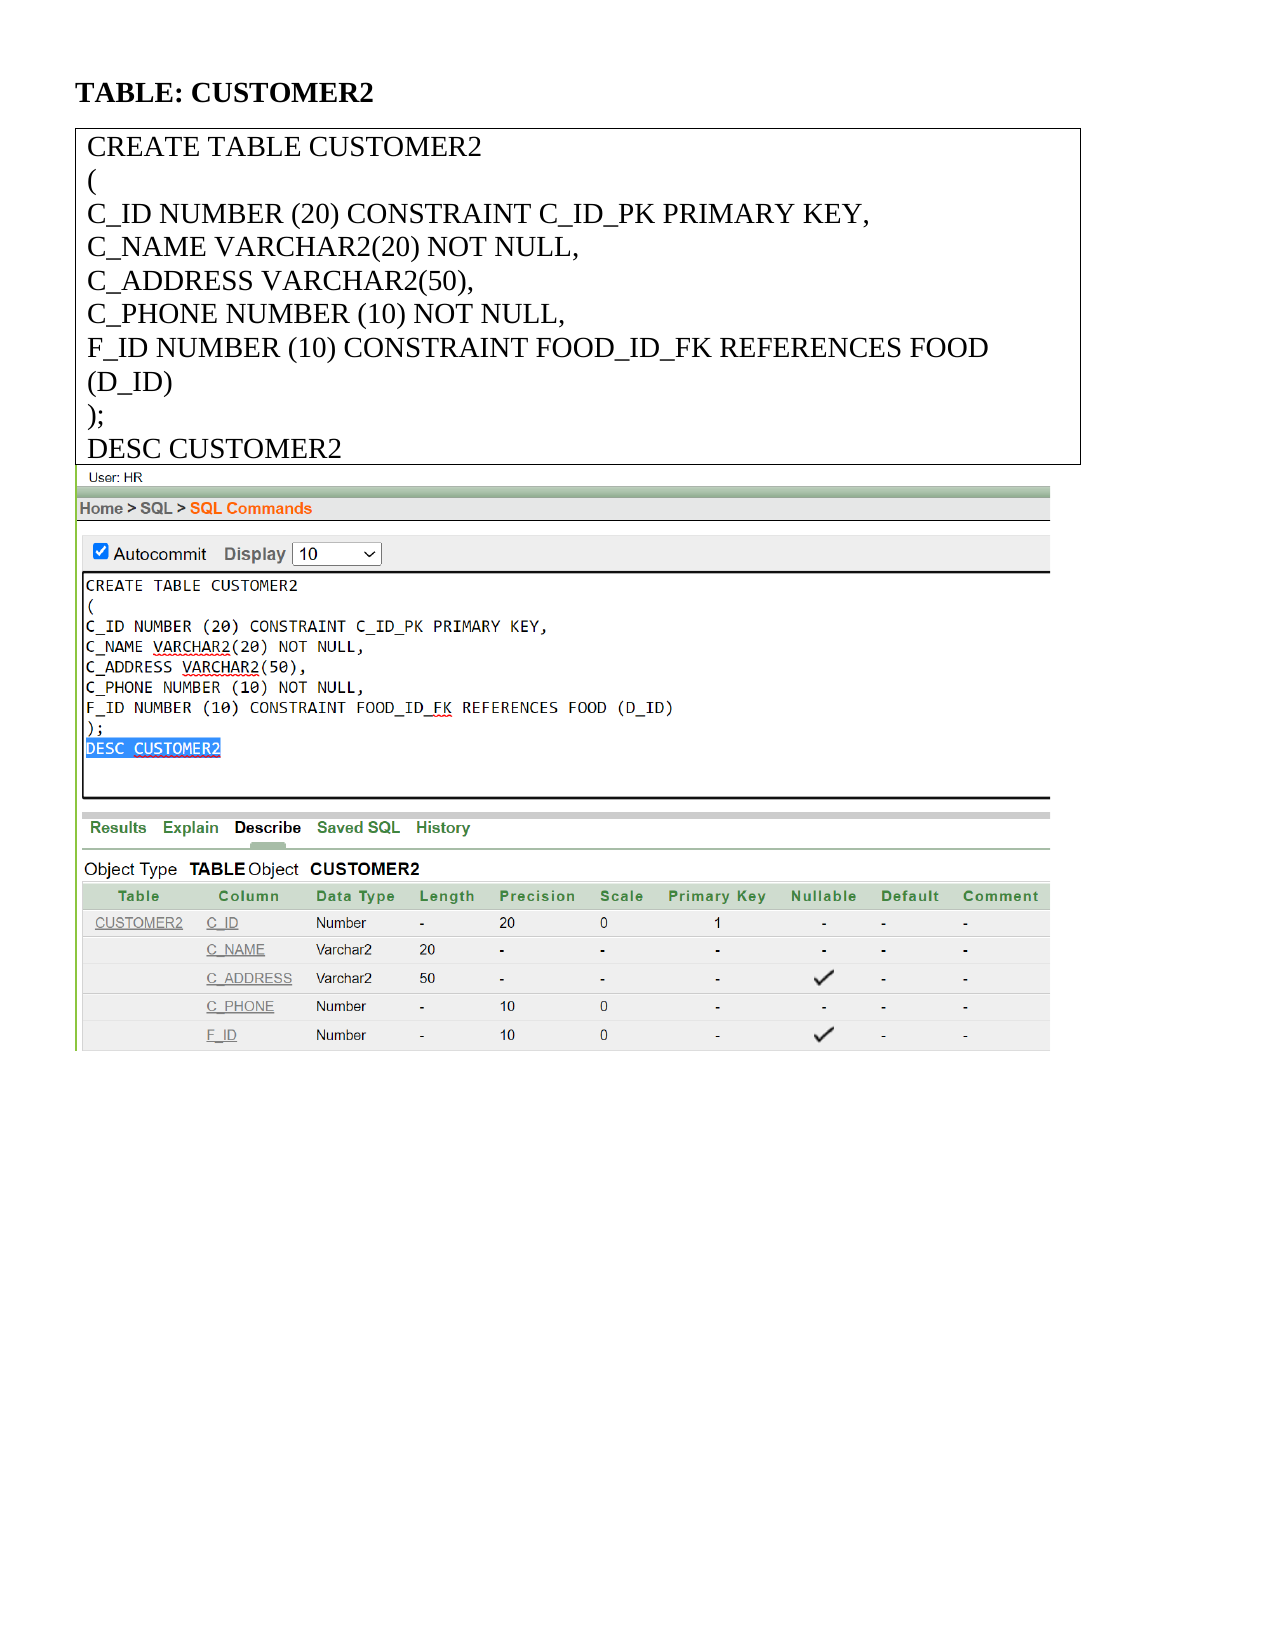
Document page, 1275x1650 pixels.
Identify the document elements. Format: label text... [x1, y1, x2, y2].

text TABLE: CUSTOMER2 [75, 75, 1200, 108]
picture [75, 465, 1050, 1051]
table_header CREATE TABLE CUSTOMER2 ( C_ID NUMBER (20) CONSTRAINT C_ID_PK PRIMARY KEY, C_NAME VARCHAR2(20) NOT NULL, C_ADDRESS VARCHAR2(50), C_PHONE NUMBER (10) NOT NULL, F_ID NUMBER (10) CONSTRAINT FOOD_ID_FK REFERENCES FOOD (D_ID) ); DESC CUSTOMER2 [76, 129, 1080, 464]
